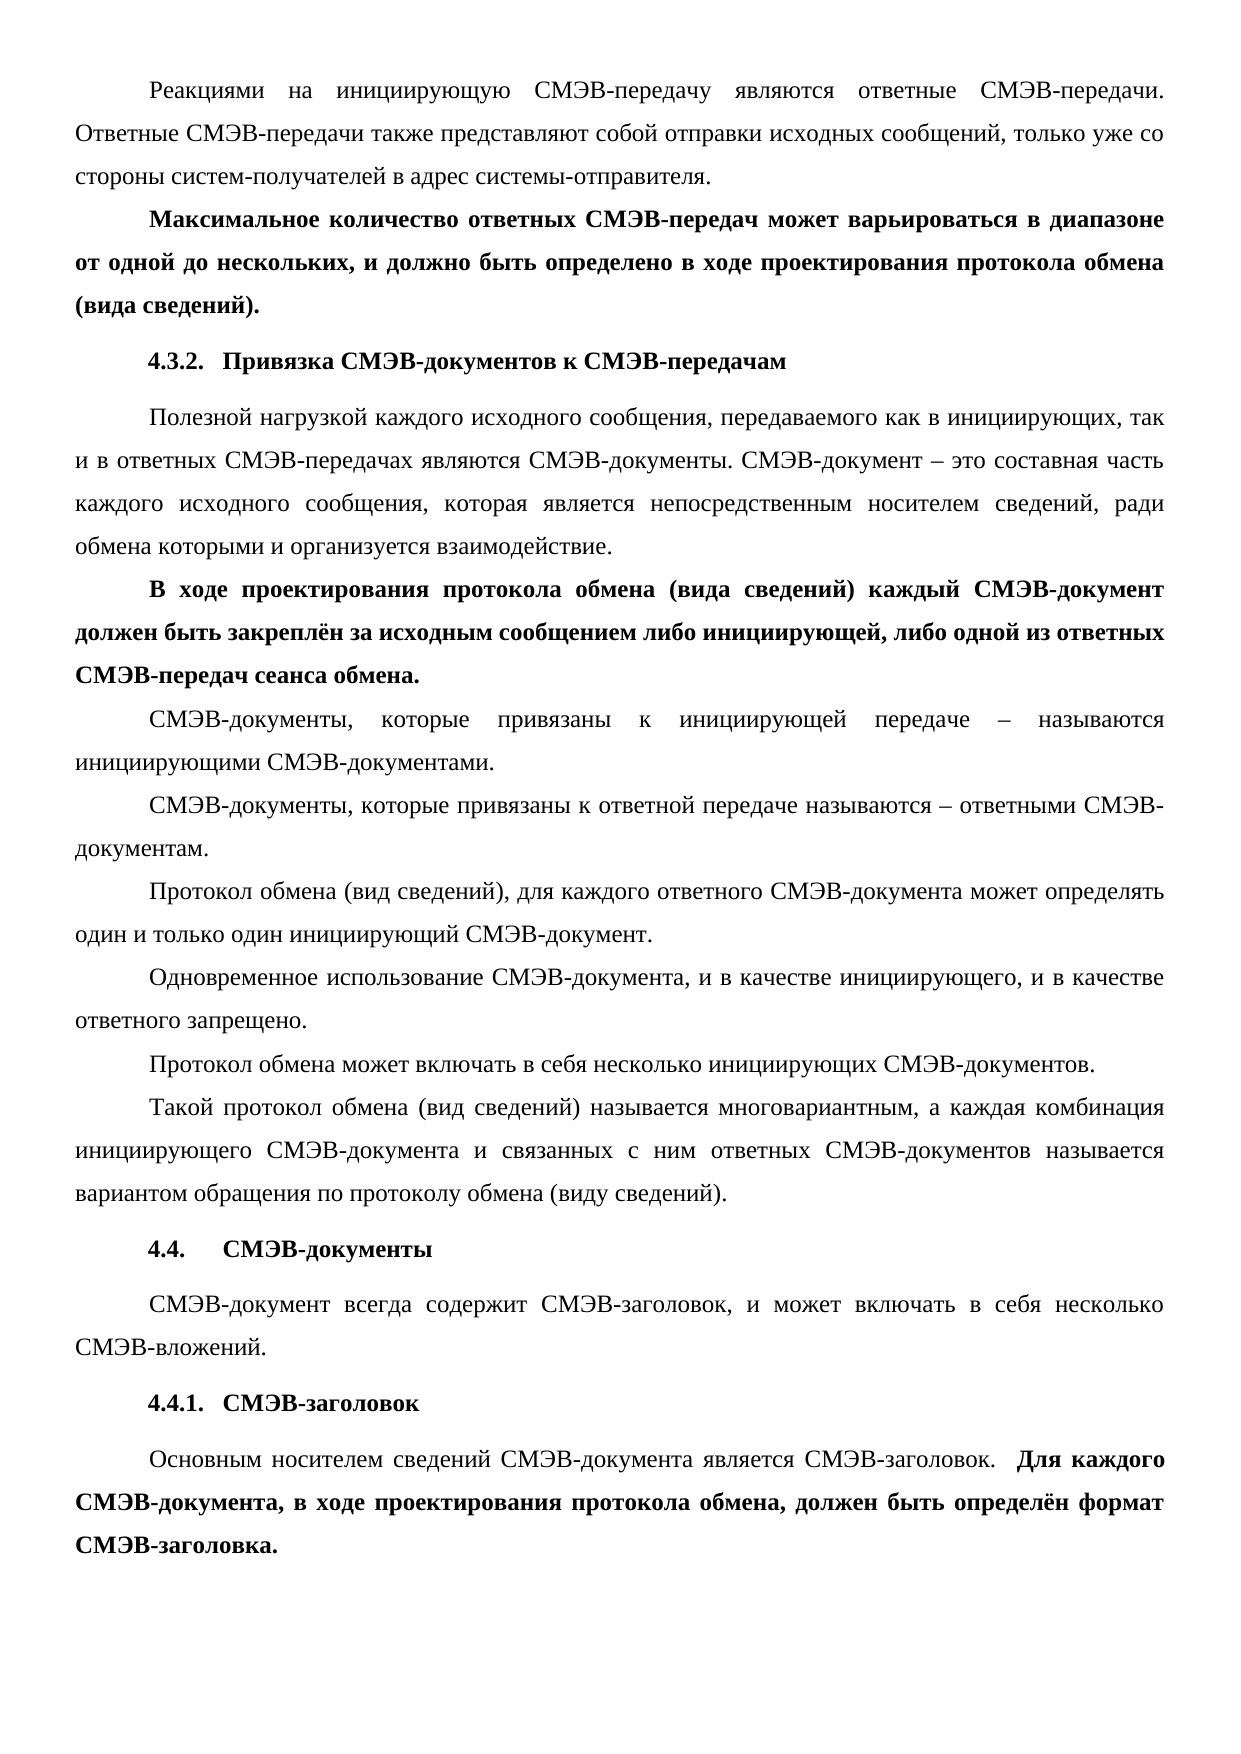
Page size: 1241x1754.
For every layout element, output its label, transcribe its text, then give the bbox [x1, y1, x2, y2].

text В ходе проектирования протокола обмена (вида сведений) каждый СМЭВ-документ должен быть закреплён за исходным сообщением либо инициирующей, либо одной из ответных СМЭВ-передач сеанса обмена. [75, 574, 1165, 689]
text Реакциями на инициирующую СМЭВ-передачу являются ответные СМЭВ-передачи. Ответные СМЭВ-передачи также представляют собой отправки исходных сообщений, только уже со стороны систем-получателей в адрес системы-отправителя. [75, 75, 1165, 190]
text Протокол обмена (вид сведений), для каждого ответного СМЭВ-документа может определять один и только один инициирующий СМЭВ-документ. [75, 876, 1165, 948]
text СМЭВ-документы [75, 1234, 1165, 1262]
text СМЭВ-документ всегда содержит СМЭВ-заголовок, и может включать в себя несколько СМЭВ-вложений. [75, 1289, 1165, 1361]
text Привязка СМЭВ-документов к СМЭВ-передачам [75, 346, 1165, 375]
text СМЭВ-документы, которые привязаны к инициирующей передаче – называются инициирующими СМЭВ-документами. [75, 704, 1165, 776]
text Основным носителем сведений СМЭВ-документа является СМЭВ-заголовок. Для каждого СМЭВ-документа, в ходе проектирования протокола обмена, должен быть определён формат СМЭВ-заголовка. [75, 1444, 1165, 1559]
text Полезной нагрузкой каждого исходного сообщения, передаваемого как в инициирующих, так и в ответных СМЭВ-передачах являются СМЭВ-документы. СМЭВ-документ – это составная часть каждого исходного сообщения, которая является непосредственным носителем сведений, ради обмена которыми и организуется взаимодействие. [75, 402, 1165, 560]
text Такой протокол обмена (вид сведений) называется многовариантным, а каждая комбинация инициирующего СМЭВ-документа и связанных с ним ответных СМЭВ-документов называется вариантом обращения по протоколу обмена (виду сведений). [75, 1092, 1165, 1207]
text Максимальное количество ответных СМЭВ-передач может варьироваться в диапазоне от одной до нескольких, и должно быть определено в ходе проектирования протокола обмена (вида сведений). [75, 204, 1165, 319]
text СМЭВ-документы, которые привязаны к ответной передаче называются – ответными СМЭВ-документам. [75, 790, 1165, 862]
text СМЭВ-заголовок [75, 1388, 1165, 1417]
text Одновременное использование СМЭВ-документа, и в качестве инициирующего, и в качестве ответного запрещено. [75, 962, 1165, 1034]
text Протокол обмена может включать в себя несколько инициирующих СМЭВ-документов. [75, 1049, 1165, 1077]
